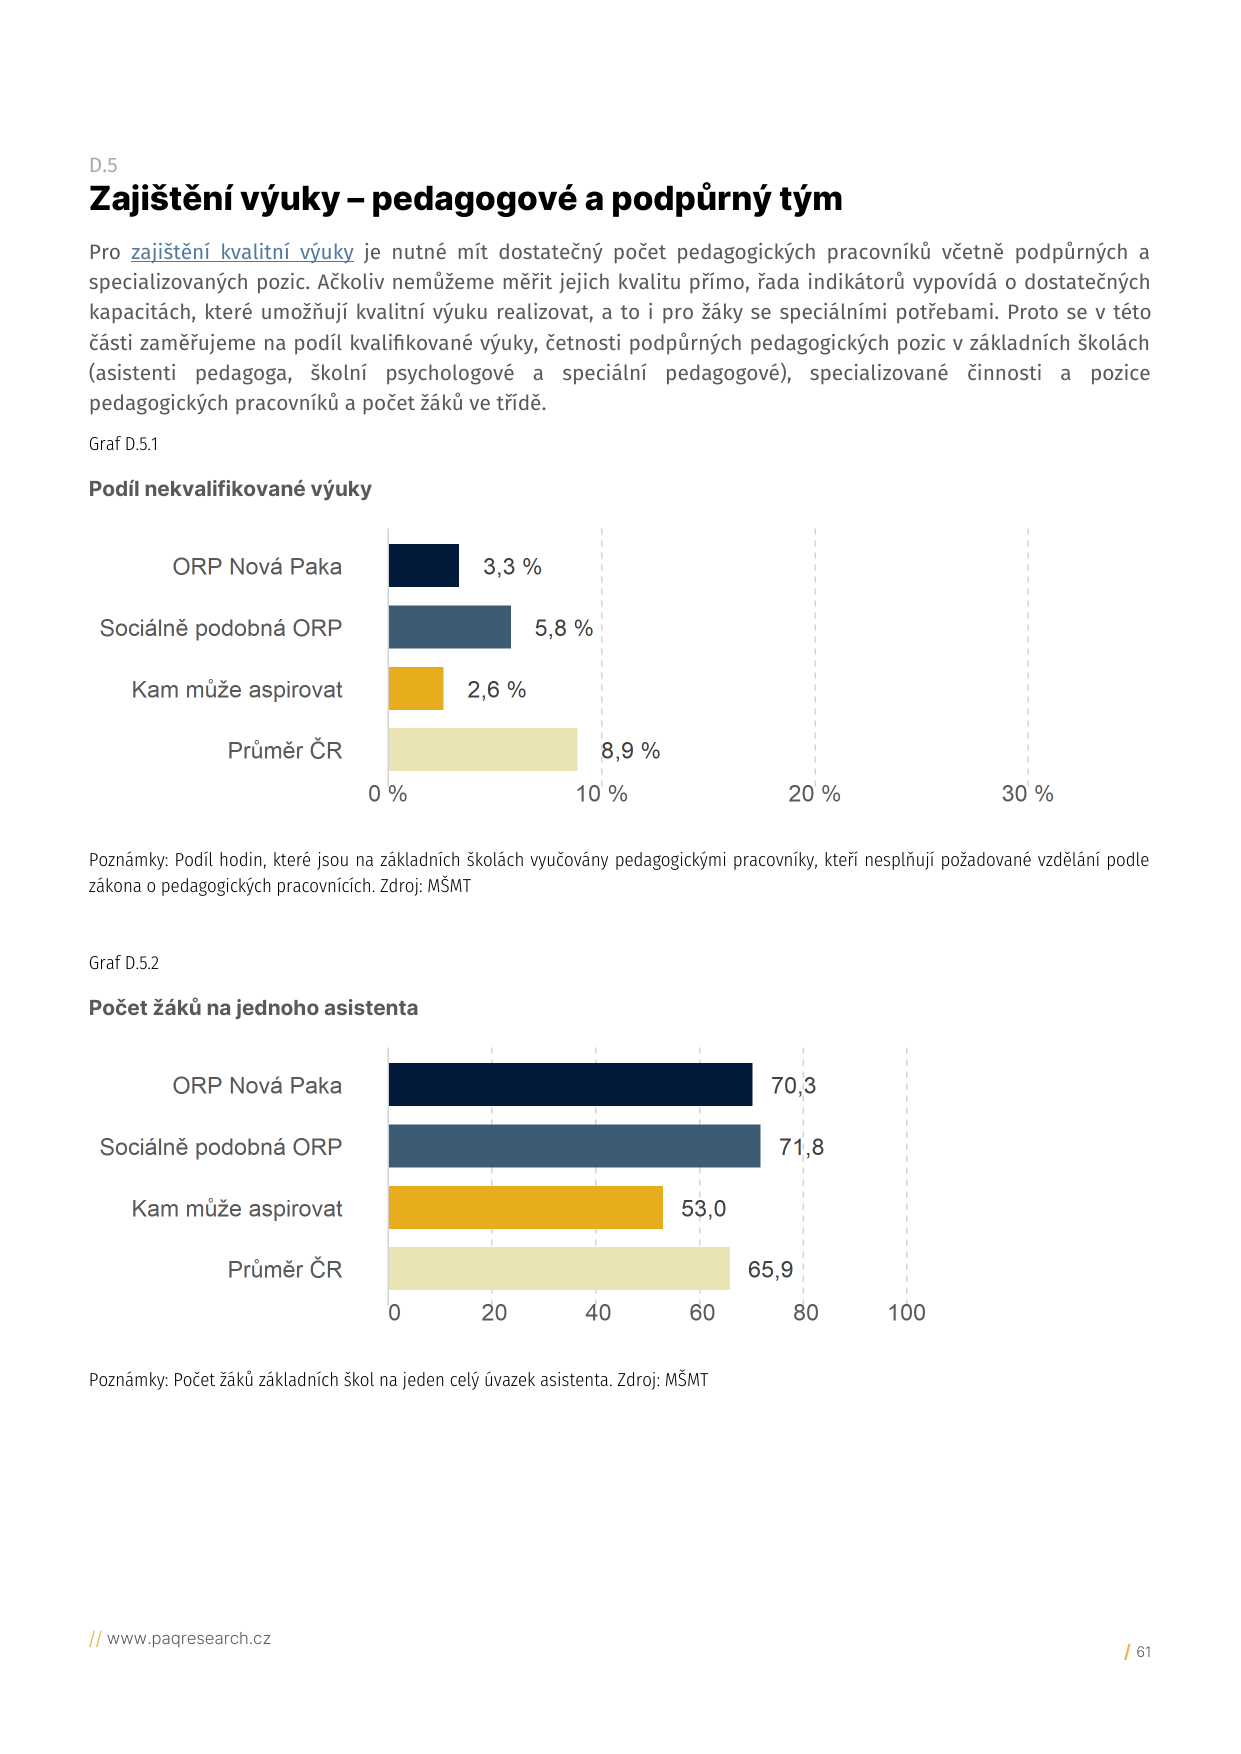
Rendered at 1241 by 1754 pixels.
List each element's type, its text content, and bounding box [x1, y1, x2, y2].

text Počet žáků na jednoho asistenta [89, 990, 1152, 1020]
subtitle Zajištění výuky – pedagogové a podpůrný tým [89, 178, 1152, 218]
text Graf D.5.2 [89, 952, 1152, 974]
picture [88, 501, 1139, 833]
text Podíl nekvalifikované výuky [89, 471, 1152, 501]
text Poznámky: Počet žáků základních škol na jeden celý úvazek asistenta. Zdroj: MŠMT [89, 1368, 1152, 1391]
picture [88, 1020, 1139, 1352]
text Poznámky: Podíl hodin, které jsou na základních školách vyučovány pedagogickými pracovníky, kteří nesplňují požadované vzdělání podle zákona o pedagogických pracovnících. Zdroj: MŠMT [89, 849, 1152, 898]
text D.5 [89, 148, 1152, 178]
text Pro zajištění kvalitní výuky je nutné mít dostatečný počet pedagogických pracovníků včetně podpůrných a specializovaných pozic. Ačkoliv nemůžeme měřit jejich kvalitu přímo, řada indikátorů vypovídá o dostatečných kapacitách, které umožňují kvalitní výuku realizovat, a to i pro žáky se speciálními potřebami. Proto se v této části zaměřujeme na podíl kvalifikované výuky, četnosti podpůrných pedagogických pozic v základních školách (asistenti pedagoga, školní psychologové a speciální pedagogové), specializované činnosti a pozice pedagogických pracovníků a počet žáků ve třídě. [89, 235, 1152, 416]
text Graf D.5.1 [89, 433, 1152, 455]
